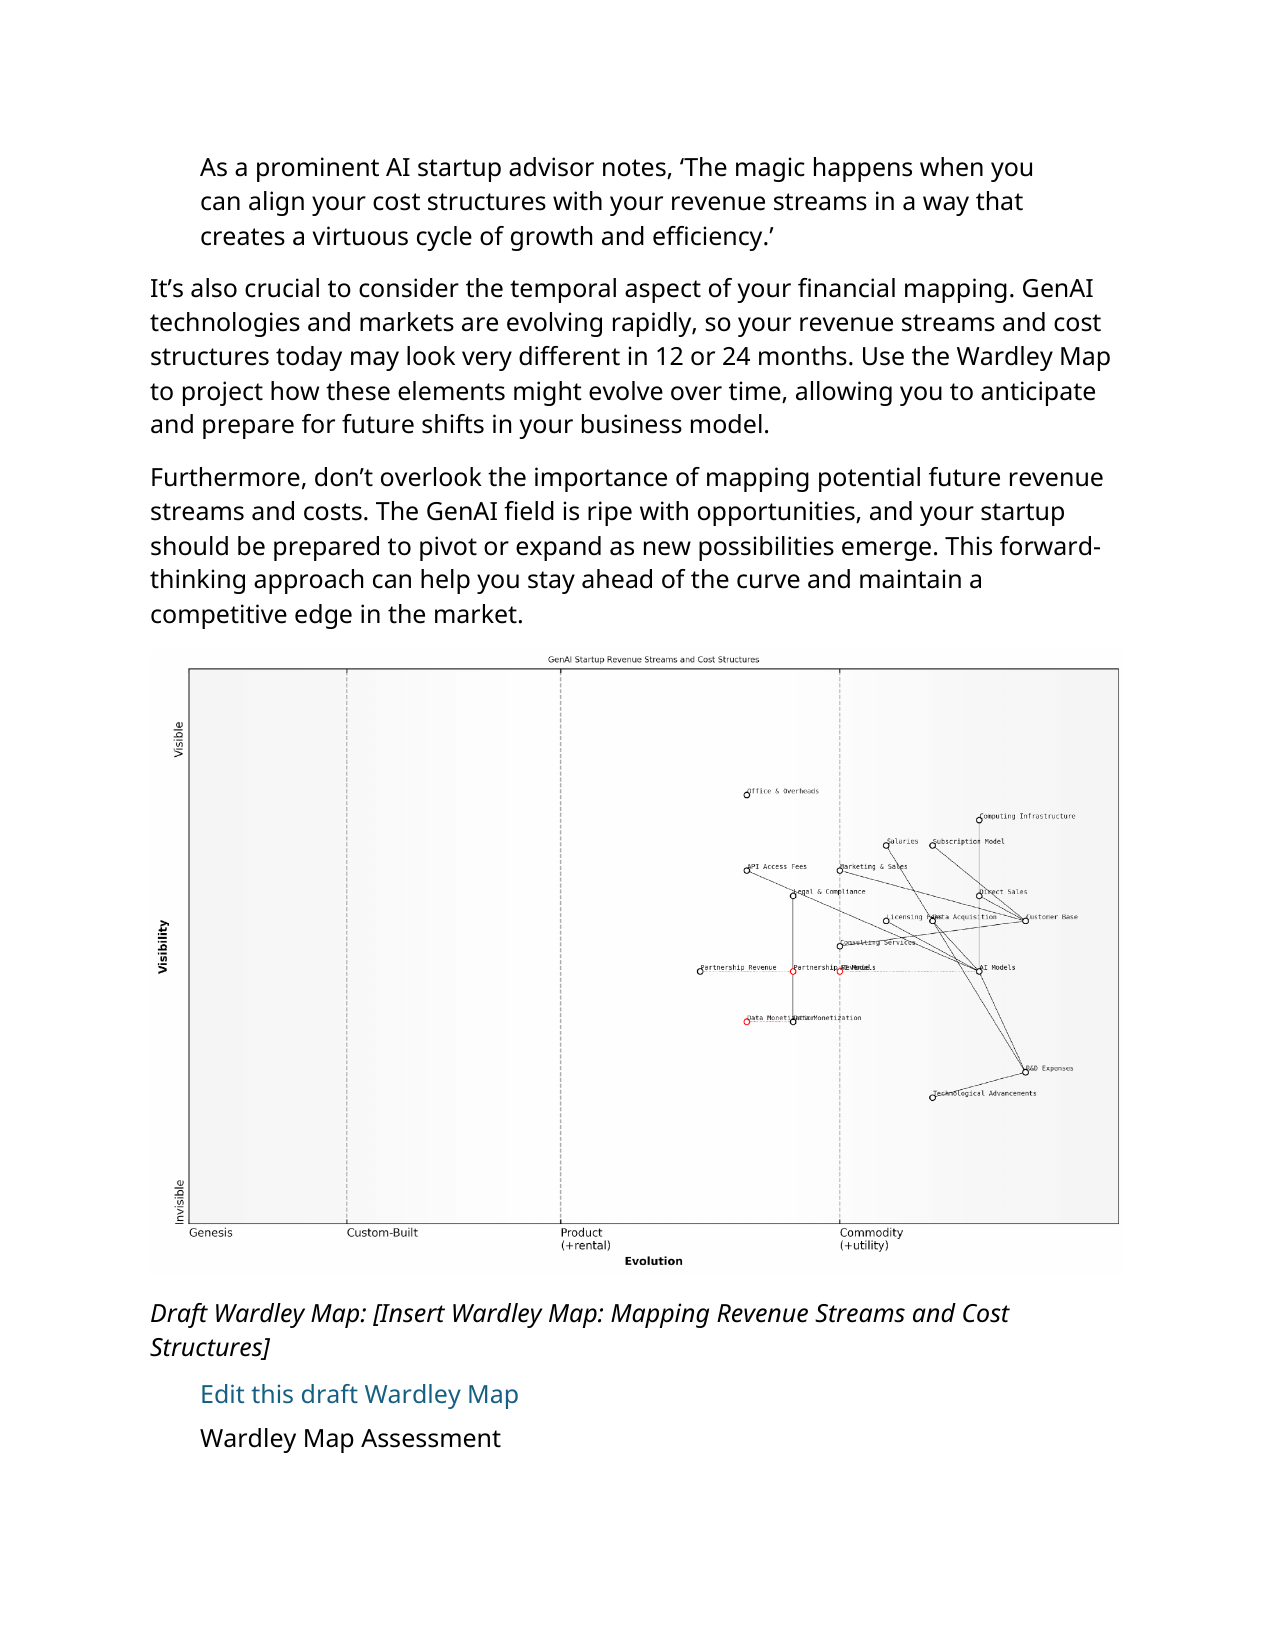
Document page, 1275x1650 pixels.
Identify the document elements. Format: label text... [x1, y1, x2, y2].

text Wardley Map Assessment [200, 1421, 1075, 1455]
text Draft Wardley Map: [Insert Wardley Map: Mapping Revenue Streams and Cost Structures] [150, 1296, 1125, 1364]
text As a prominent AI startup advisor notes, ‘The magic happens when you can align your cost structures with your revenue streams in a way that creates a virtuous cycle of growth and efficiency.’ [200, 150, 1075, 252]
text Furthermore, don’t overlook the importance of mapping potential future revenue streams and costs. The GenAI field is ripe with opportunities, and your startup should be prepared to pivot or expand as new possibilities emerge. This forward-thinking approach can help you stay ahead of the curve and maintain a competitive edge in the market. [150, 460, 1125, 630]
picture [150, 649, 1125, 1275]
text Edit this draft Wardley Map [200, 1376, 1075, 1410]
text It’s also crucial to consider the temporal aspect of your financial mapping. GenAI technologies and markets are evolving rapidly, so your revenue streams and cost structures today may look very different in 12 or 24 months. Use the Wardley Map to project how these elements might evolve over time, allowing you to anticipate and prepare for future shifts in your business model. [150, 271, 1125, 441]
